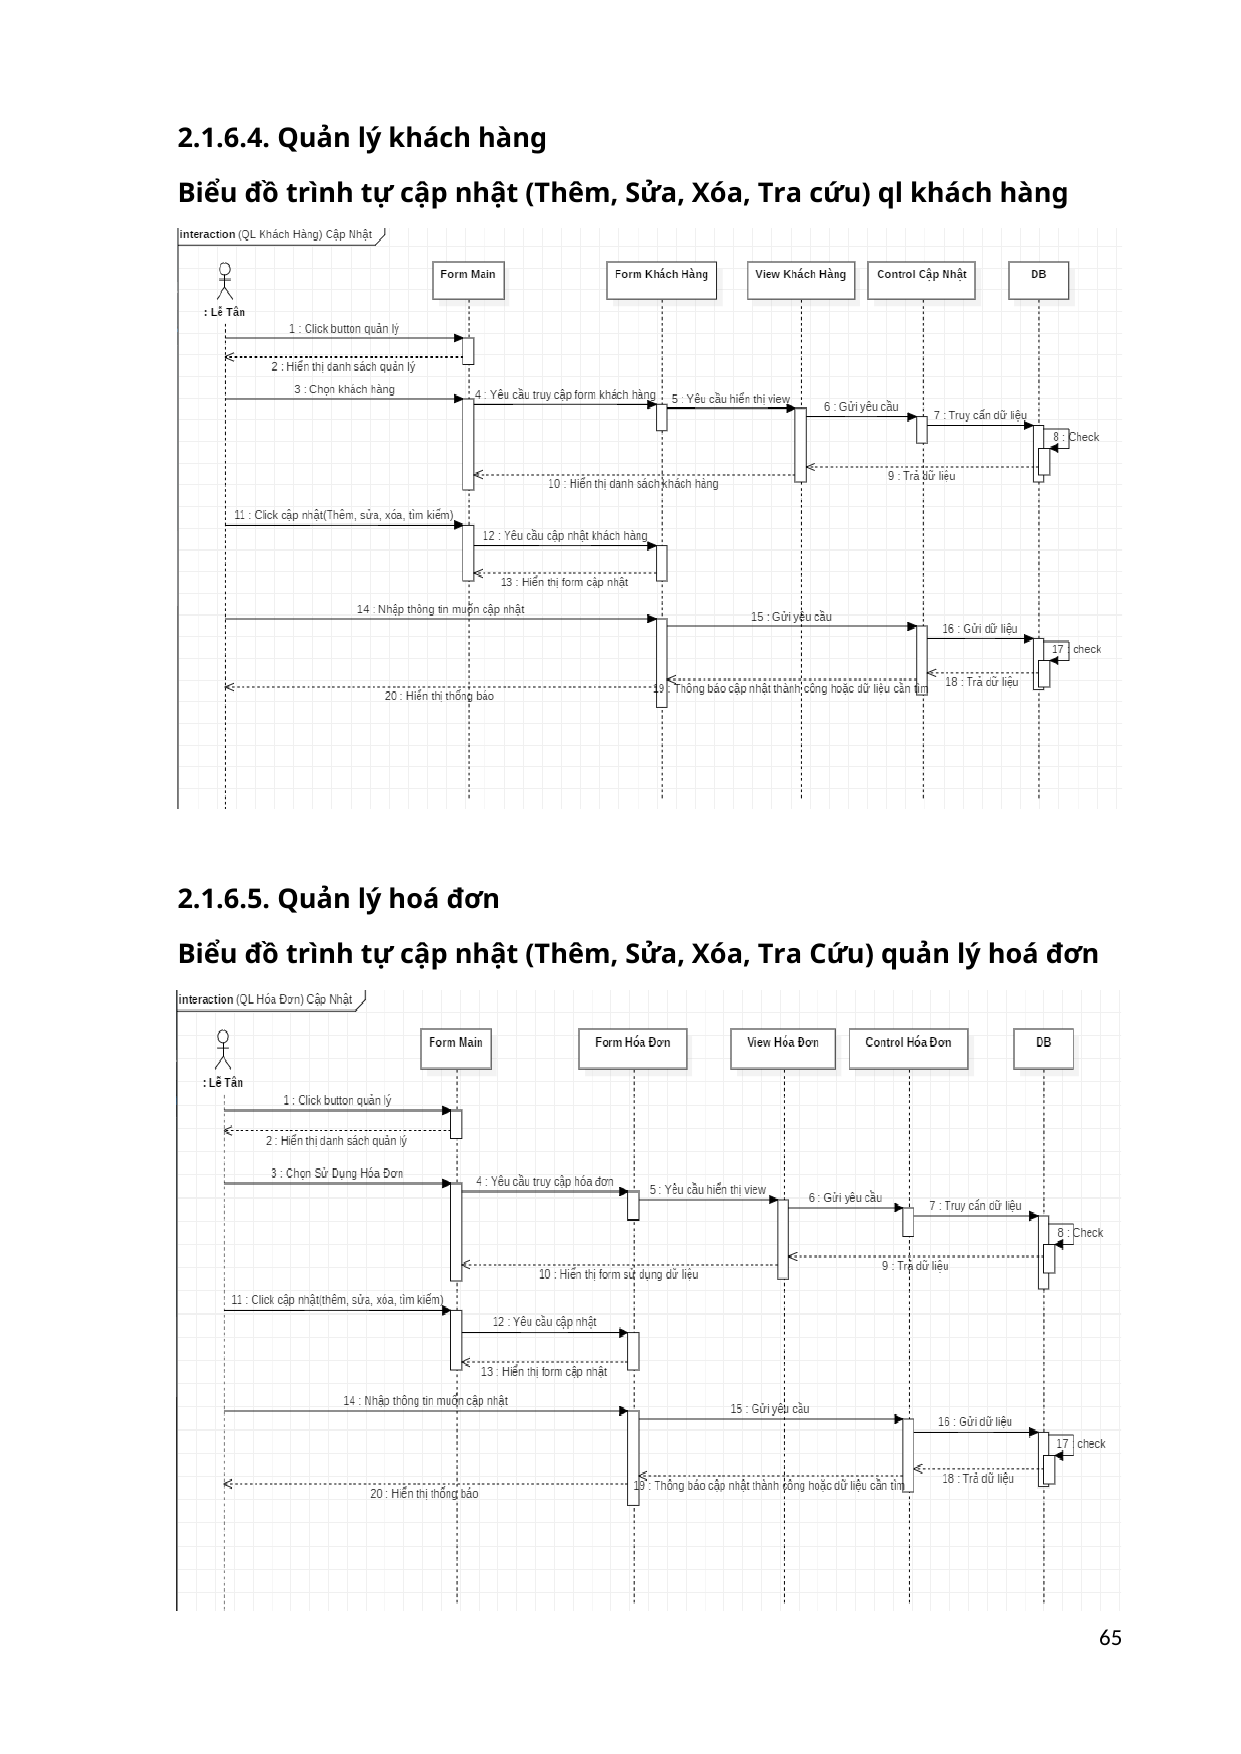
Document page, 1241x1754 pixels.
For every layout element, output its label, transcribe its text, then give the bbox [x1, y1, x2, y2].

picture [176, 990, 1122, 1611]
text 2.1.6.5. Quản lý hoá đơn [177, 879, 1044, 916]
text Biểu đồ trình tự cập nhật (Thêm, Sửa, Xóa, Tra Cứu) quản lý hoá đơn [177, 935, 1122, 972]
text Biểu đồ trình tự cập nhật (Thêm, Sửa, Xóa, Tra cứu) ql khách hàng [177, 173, 1122, 210]
picture [177, 228, 1123, 809]
text 2.1.6.4. Quản lý khách hàng [177, 118, 1044, 155]
